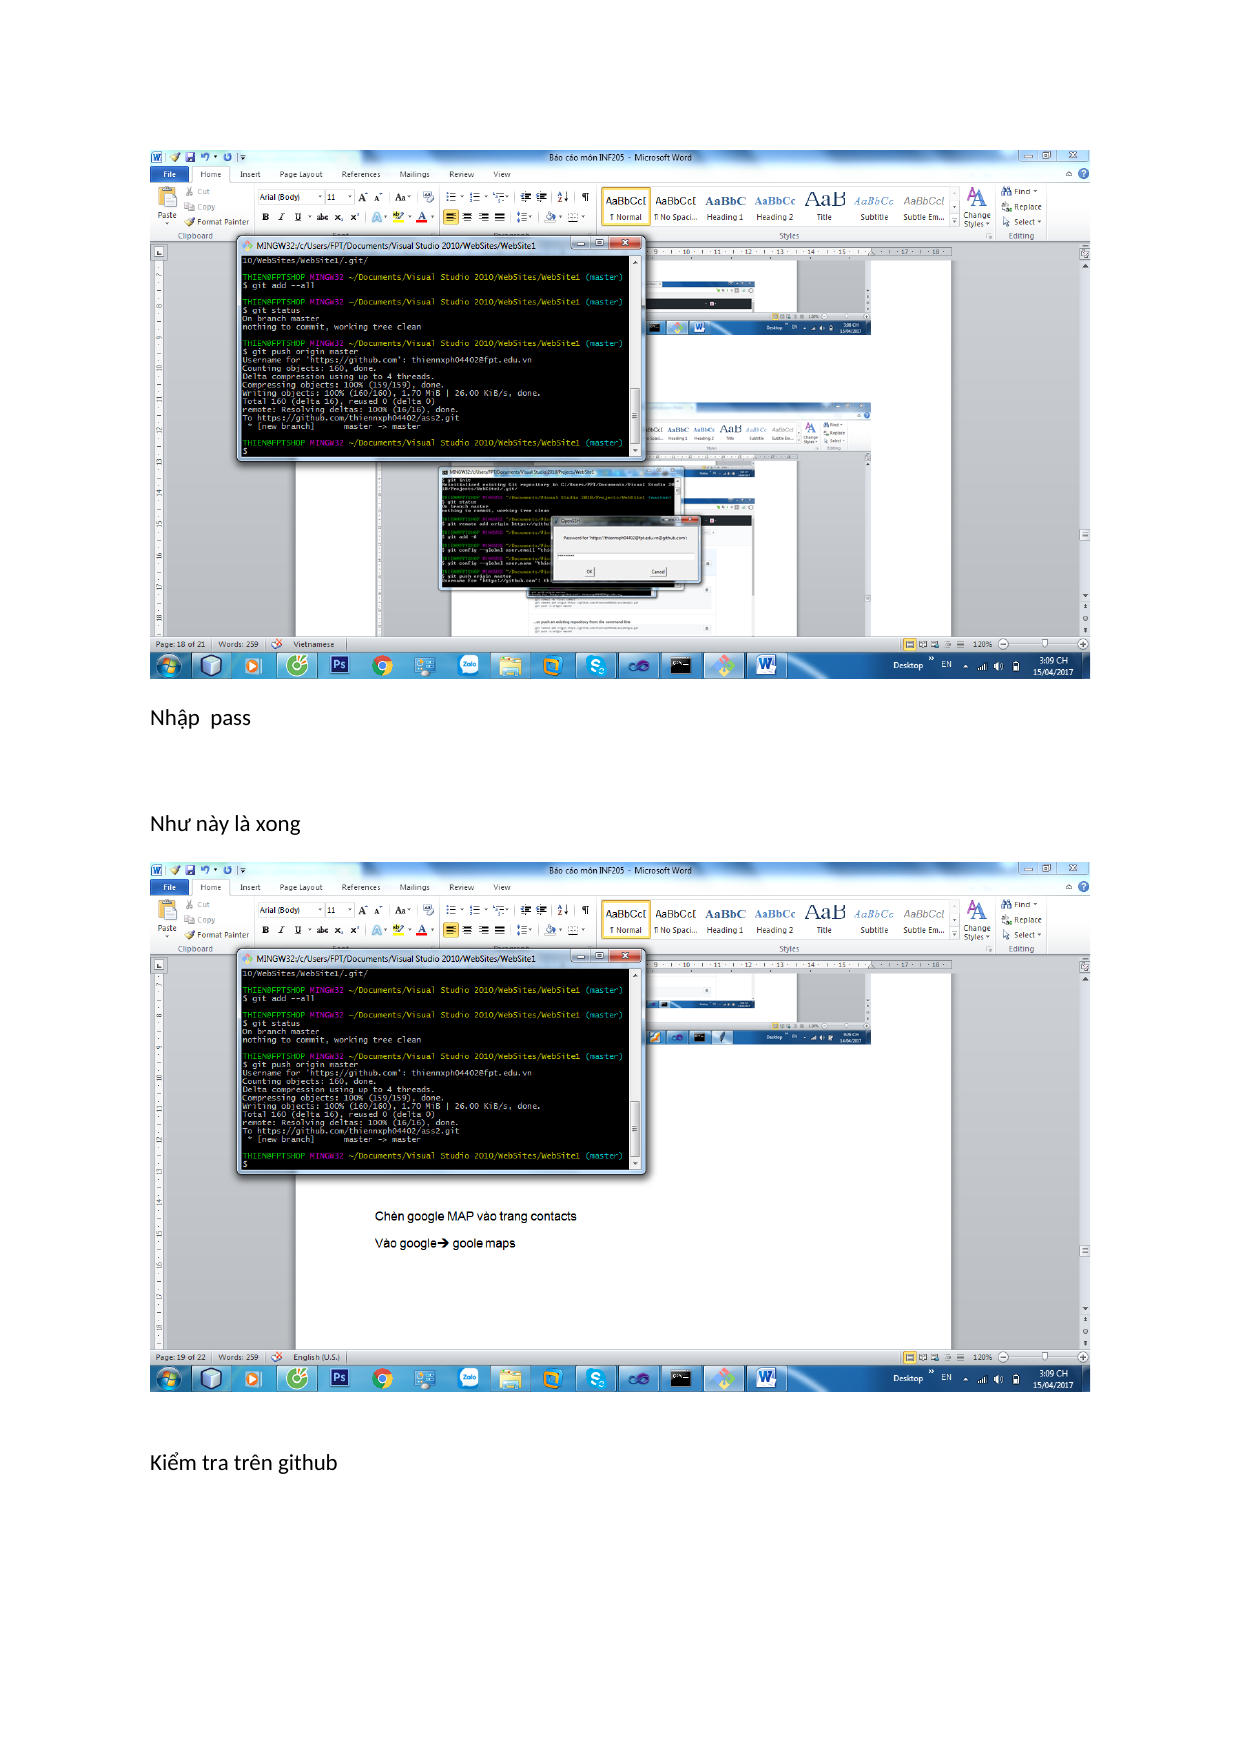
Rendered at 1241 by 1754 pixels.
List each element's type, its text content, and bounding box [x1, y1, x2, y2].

text Như này là xong [150, 809, 1090, 838]
text Nhập pass [150, 703, 1090, 732]
text Kiểm tra trên github [150, 1448, 1090, 1476]
picture [150, 862, 1091, 1392]
picture [150, 150, 1091, 679]
